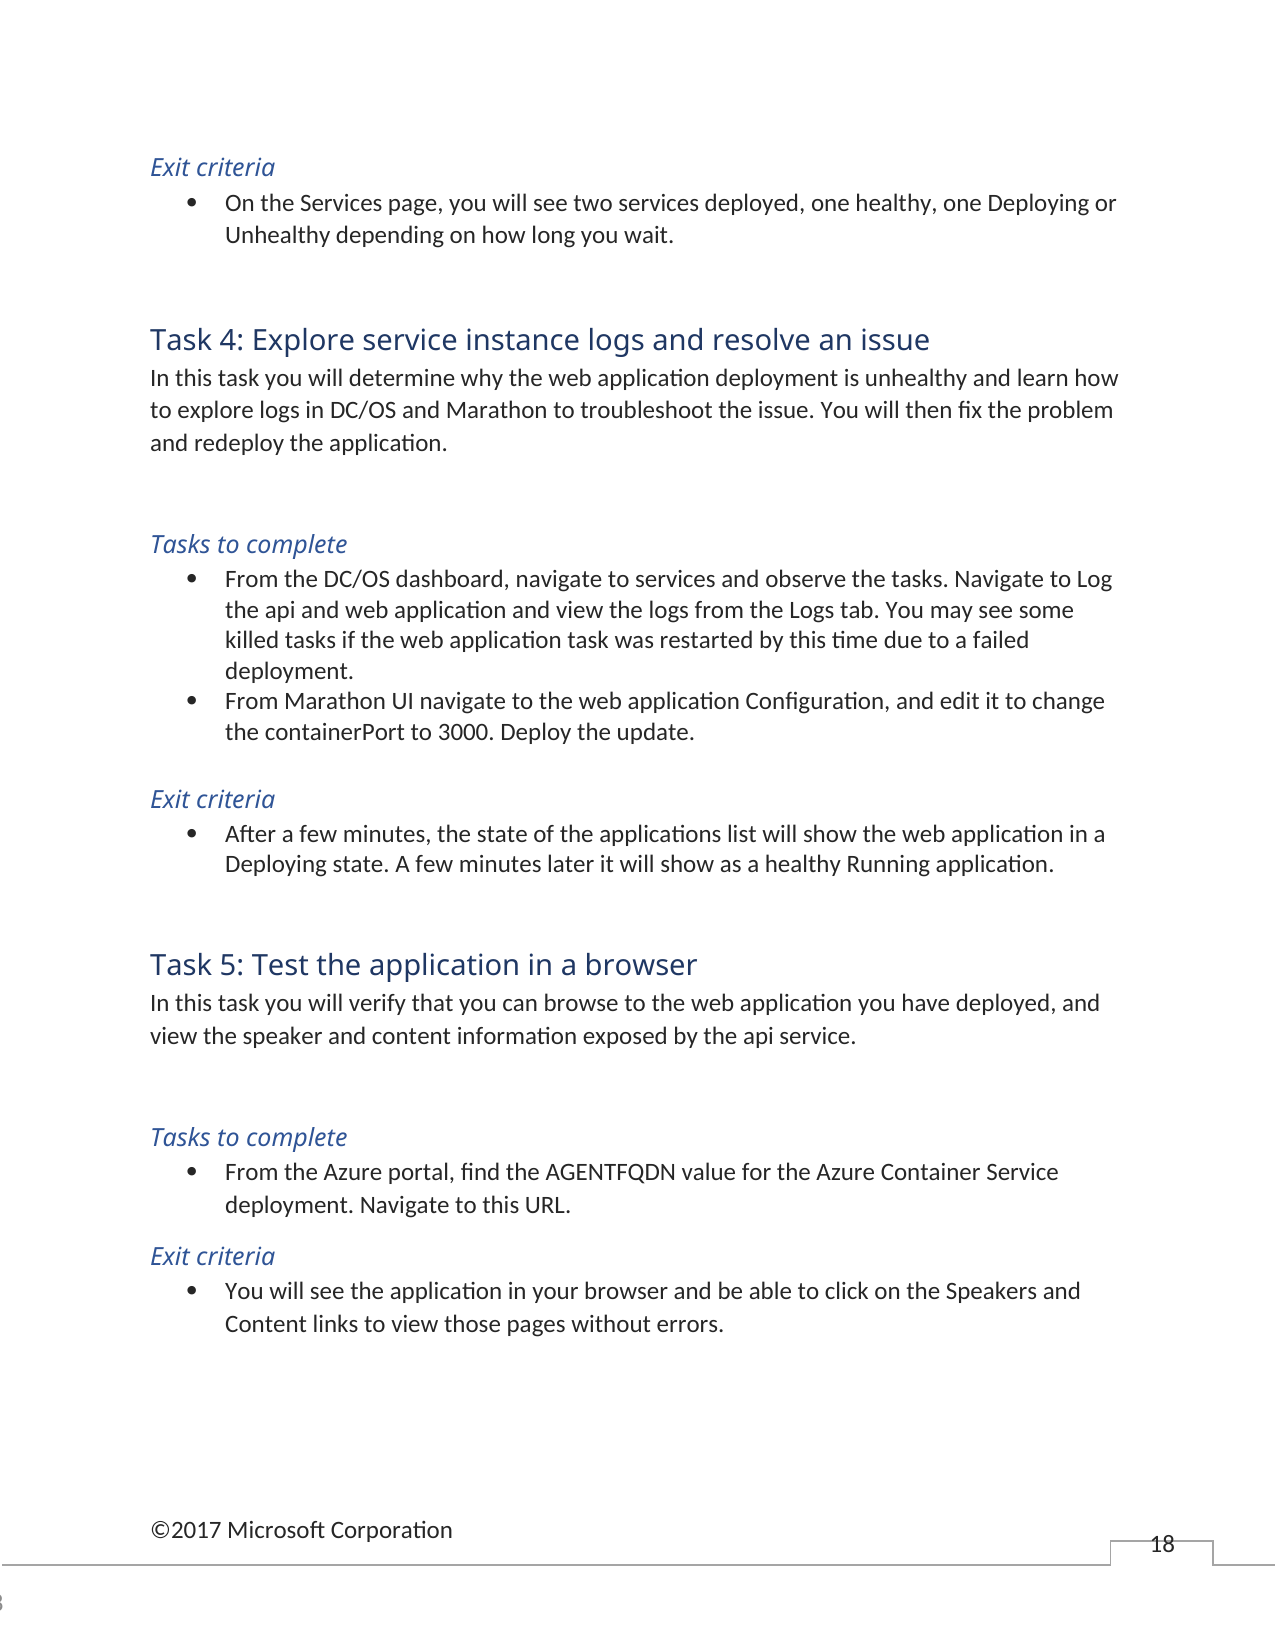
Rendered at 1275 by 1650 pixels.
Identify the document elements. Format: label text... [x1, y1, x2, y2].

list From the DC/OS dashboard, navigate to services and observe the tasks. Navigate to Log the api and web application and view the logs from the Logs tab. You may see some killed tasks if the web application task was restarted by this time due to a failed deployment. [187, 563, 1125, 686]
subtitle Exit criteria [150, 150, 1125, 184]
subtitle Task 5: Test the application in a browser [150, 944, 1125, 984]
text In this task you will determine why the web application deployment is unhealthy and learn how to explore logs in DC/OS and Marathon to troubleshoot the issue. You will then fix the problem and redeploy the application. [150, 362, 1125, 458]
subtitle Task 4: Explore service instance logs and resolve an issue [150, 319, 1125, 358]
list After a few minutes, the state of the applications list will show the web application in a Deploying state. A few minutes later it will show as a healthy Running application. [187, 818, 1125, 879]
subtitle Exit criteria [150, 781, 1125, 815]
text In this task you will verify that you can browse to the web application you have deployed, and view the speaker and content information exposed by the api service. [150, 987, 1125, 1051]
list You will see the application in your browser and be able to click on the Speakers and Content links to view those pages without errors. [187, 1275, 1125, 1339]
list From Marathon UI navigate to the web application Configuration, and edit it to change the containerPort to 3000. Deploy the update. [187, 686, 1125, 747]
subtitle Tasks to complete [150, 1119, 1125, 1153]
subtitle Exit criteria [150, 1238, 1125, 1272]
list On the Services page, you will see two services deployed, one healthy, one Deploying or Unhealthy depending on how long you wait. [187, 187, 1125, 250]
list From the Azure portal, find the AGENTFQDN value for the Azure Container Service deployment. Navigate to this URL. [187, 1156, 1125, 1219]
subtitle Tasks to complete [150, 527, 1125, 561]
